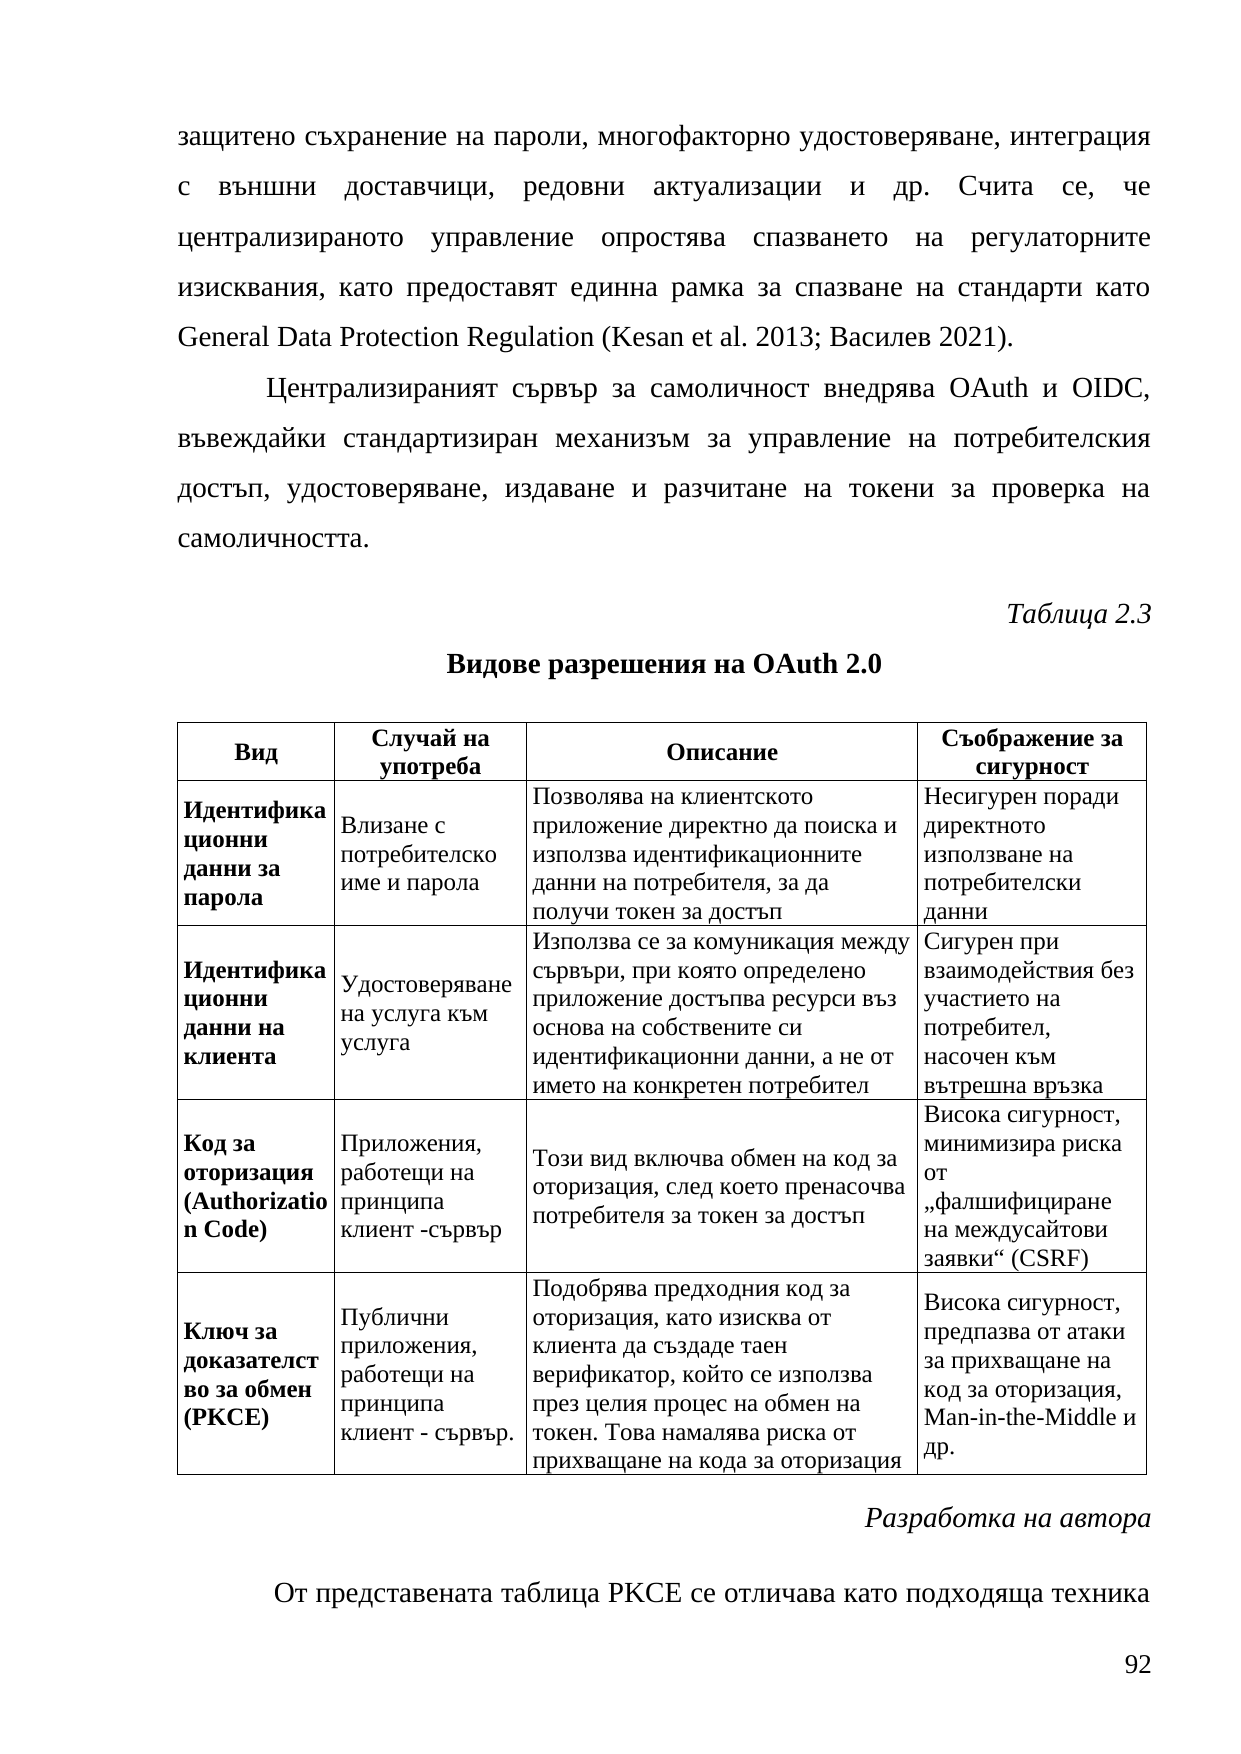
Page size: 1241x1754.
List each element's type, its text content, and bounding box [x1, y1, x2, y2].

table_header Съображение за сигурност [918, 723, 1146, 780]
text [177, 1576, 1152, 1609]
title Разработка на автора [177, 1500, 1152, 1534]
table_cell Подобрява предходния код за оторизация, като изисква от клиента да създаде таен верификатор, който се използва през целия процес на обмен на токен. Това намалява риска от прихващане на кода за оторизация [527, 1273, 917, 1474]
table_cell Приложения, работещи на принципа клиент -сървър [335, 1100, 526, 1272]
table_cell Позволява на клиентското приложение директно да поиска и използва идентификационните данни на потребителя, за да получи токен за достъп [527, 781, 917, 925]
table_header Вид [178, 723, 334, 780]
table_cell Висока сигурност, минимизира риска от „фалшифициране на междусайтови заявки“ (CSRF) [918, 1100, 1146, 1272]
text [177, 118, 1152, 353]
table_cell Идентификационни данни за парола [178, 781, 334, 925]
table_cell Несигурен поради директното използване на потребителски данни [918, 781, 1146, 925]
table_cell Висока сигурност, предпазва от aтаки за прихващане на код за оторизация, Man-in-the-Middle и др. [918, 1273, 1146, 1474]
table_cell Ключ за доказателство за обмен (PKCE) [178, 1273, 334, 1474]
table_cell Този вид включва обмен на код за оторизация, след което пренасочва потребителя за токен за достъп [527, 1100, 917, 1272]
table_cell Използва се за комуникация между сървъри, при която определено приложение достъпва ресурси въз основа на собствените си идентификационни данни, а не от името на конкретен потребител [527, 926, 917, 1098]
table_cell Идентификационни данни на клиента [178, 926, 334, 1098]
table_header Случай на употреба [335, 723, 526, 780]
table_cell Сигурен при взаимодействия без участието на потребител, насочен към вътрешна връзка [918, 926, 1146, 1098]
table_cell Публични приложения, работещи на принципа клиент - сървър. [335, 1273, 526, 1474]
title Таблица 2.3 [177, 596, 1152, 629]
table_cell Удостоверяване на услуга към услуга [335, 926, 526, 1098]
table_cell Влизане с потребителско име и парола [335, 781, 526, 925]
table_header Описание [527, 723, 917, 780]
text Централизираният сървър за самоличност внедрява OAuth и OIDC, въвеждайки стандартизиран механизъм за управление на потребителския достъп, удостоверяване, издаване и разчитане на токени за проверка на самоличността. [177, 370, 1152, 554]
title Видове разрешения на OAuth 2.0 [177, 646, 1152, 680]
table_cell Код за оторизация (Authorization Code) [178, 1100, 334, 1272]
